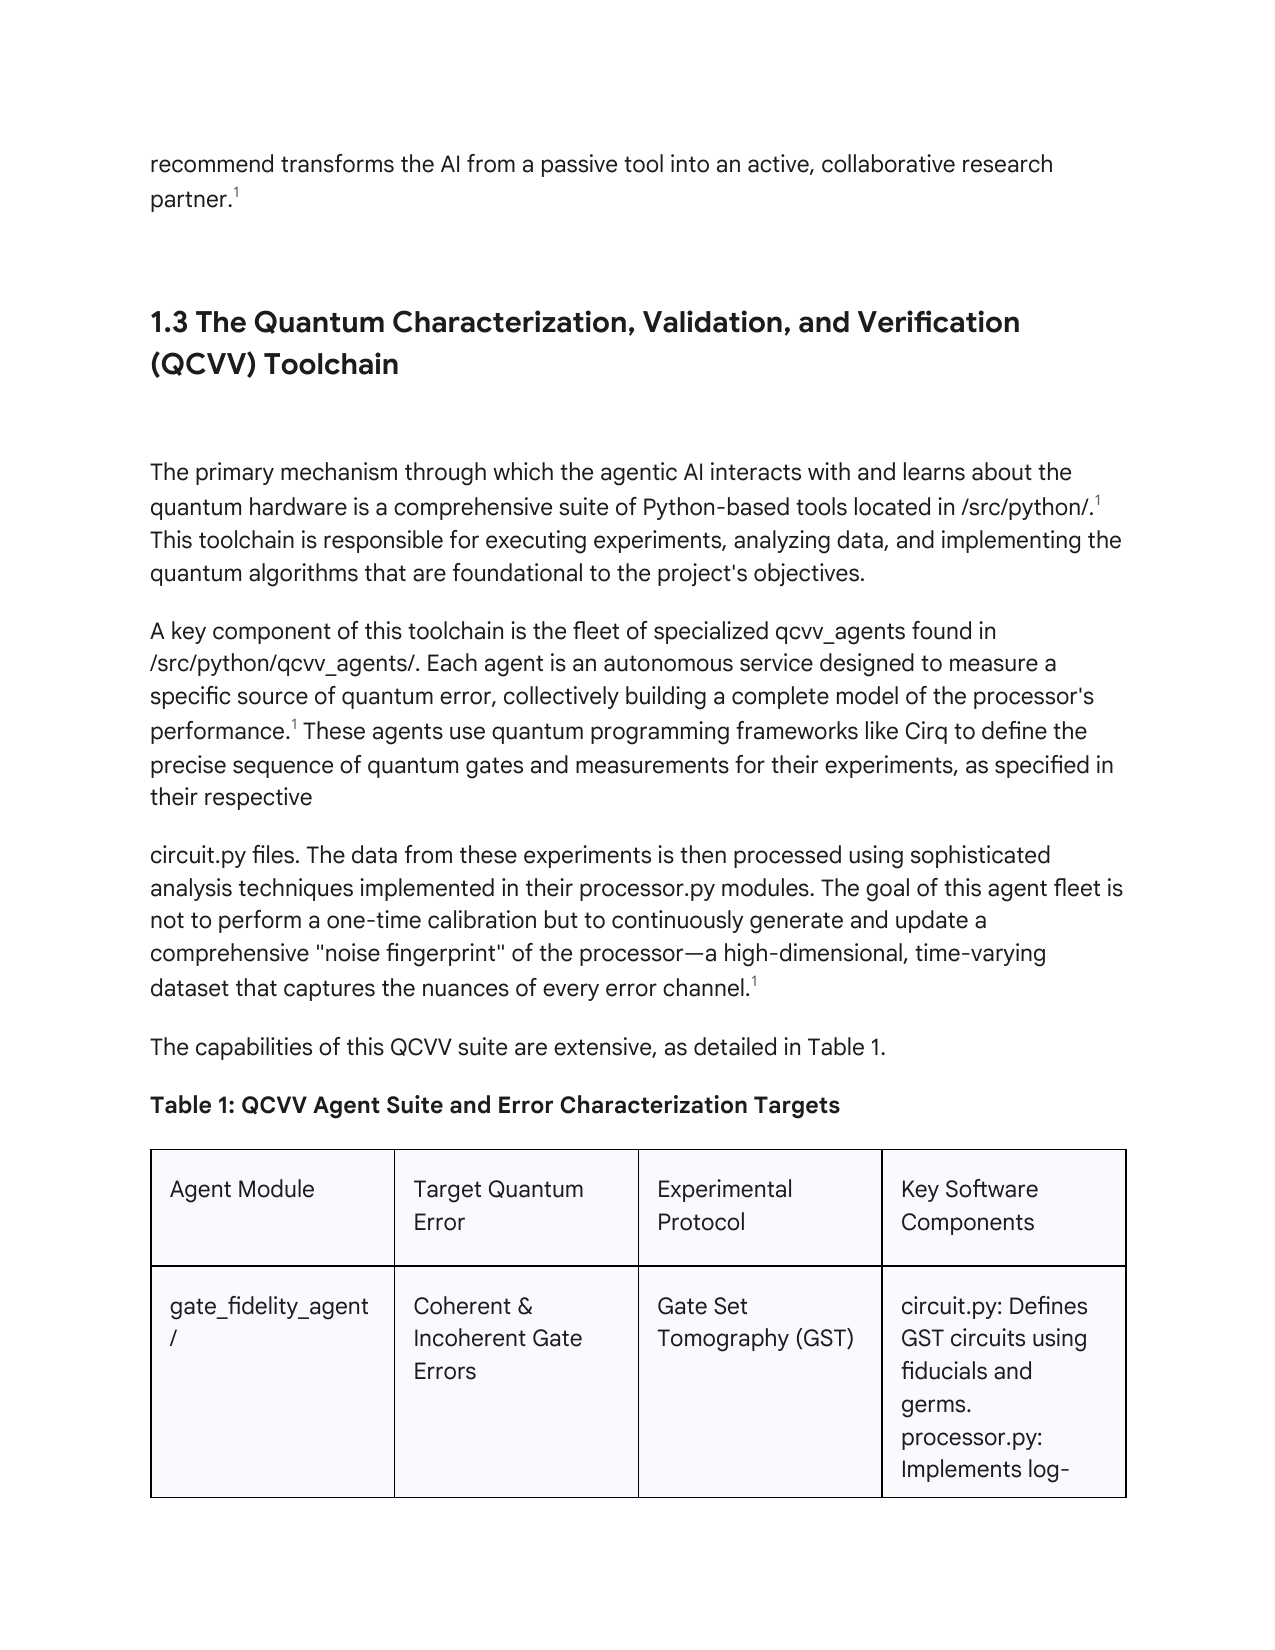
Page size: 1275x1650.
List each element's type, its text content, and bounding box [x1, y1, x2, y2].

text Table 1: QCVV Agent Suite and Error Characterization Targets [150, 1091, 1125, 1120]
subtitle 1.3 The Quantum Characterization, Validation, and Verification (QCVV) Toolchain [150, 304, 1125, 383]
text circuit.py files. The data from these experiments is then processed using sophisticated analysis techniques implemented in their processor.py modules. The goal of this agent fleet is not to perform a one-time calibration but to continuously generate and update a comprehensive "noise fingerprint" of the processor—a high-dimensional, time-varying dataset that captures the nuances of every error channel.1 [150, 841, 1125, 1004]
text The capabilities of this QCVV suite are extensive, as detailed in Table 1. [150, 1033, 1125, 1062]
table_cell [639, 1267, 881, 1497]
table_header Target Quantum Error [395, 1150, 638, 1265]
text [150, 150, 1125, 214]
text A key component of this toolchain is the fleet of specialized qcvv_agents found in /src/python/qcvv_agents/. Each agent is an autonomous service designed to measure a specific source of quantum error, collectively building a complete model of the processor's performance.1 These agents use quantum programming frameworks like Cirq to define the precise sequence of quantum gates and measurements for their experiments, as specified in their respective [150, 617, 1125, 812]
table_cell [152, 1267, 394, 1497]
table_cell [395, 1267, 638, 1497]
text The primary mechanism through which the agentic AI interacts with and learns about the quantum hardware is a comprehensive suite of Python-based tools located in /src/python/.1 This toolchain is responsible for executing experiments, analyzing data, and implementing the quantum algorithms that are foundational to the project's objectives. [150, 458, 1125, 588]
table_header Agent Module [152, 1150, 394, 1265]
table_header Key Software Components [883, 1150, 1125, 1265]
table_header Experimental Protocol [639, 1150, 881, 1265]
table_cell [883, 1267, 1125, 1497]
